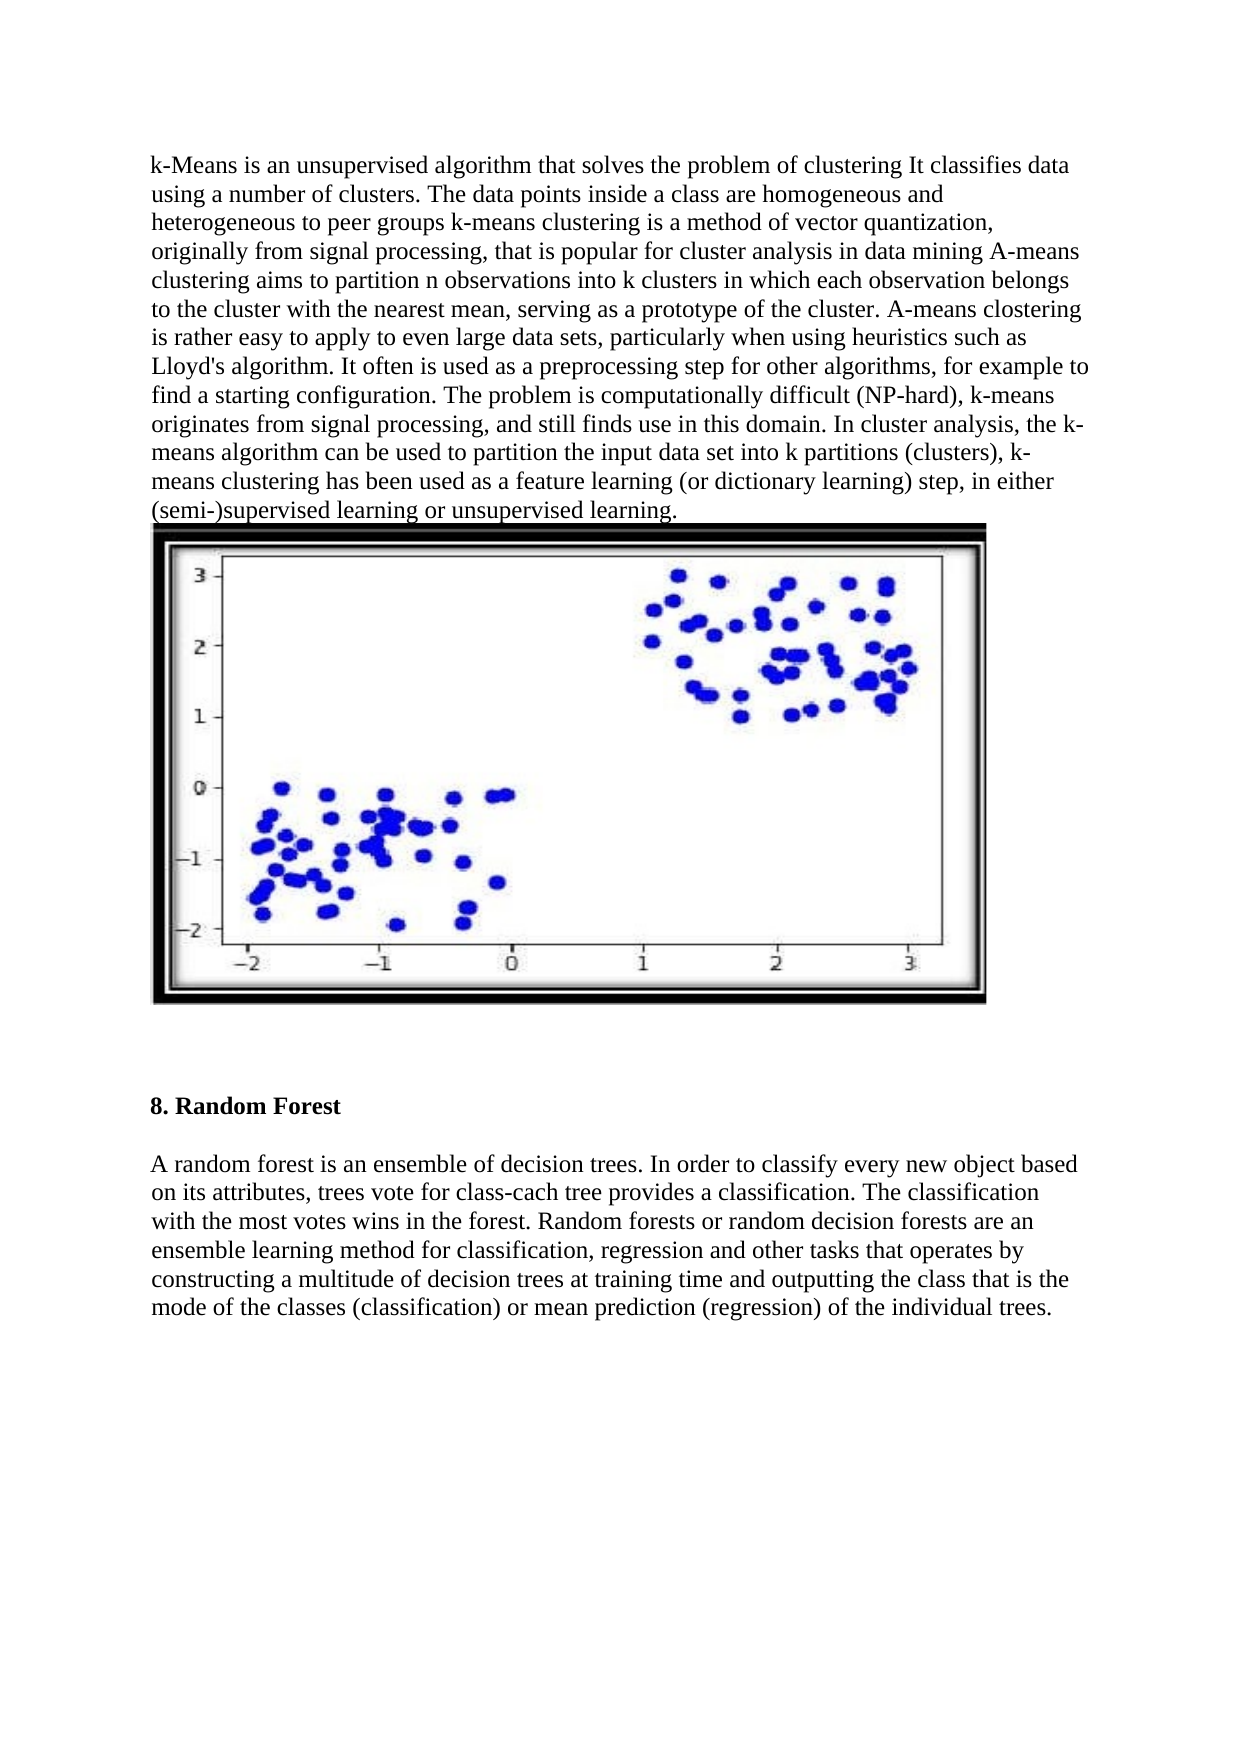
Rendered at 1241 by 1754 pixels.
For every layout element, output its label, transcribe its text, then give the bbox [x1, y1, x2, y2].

text k-Means is an unsupervised algorithm that solves the problem of clustering It classifies data using a number of clusters. The data points inside a class are homogeneous and heterogeneous to peer groups k-means clustering is a method of vector quantization, originally from signal processing, that is popular for cluster analysis in data mining A-means clustering aims to partition n observations into k clusters in which each observation belongs to the cluster with the nearest mean, serving as a prototype of the cluster. A-means clostering is rather easy to apply to even large data sets, particularly when using heuristics such as Lloyd's algorithm. It often is used as a preprocessing step for other algorithms, for example to find a starting configuration. The problem is computationally difficult (NP-hard), k-means originates from signal processing, and still finds use in this domain. In cluster analysis, the k-means algorithm can be used to partition the input data set into k partitions (clusters), k-means clustering has been used as a feature learning (or dictionary learning) step, in either (semi-)supervised learning or unsupervised learning. [150, 150, 1090, 524]
picture [150, 523, 987, 1005]
text 8. Random Forest [150, 1091, 1090, 1120]
text A random forest is an ensemble of decision trees. In order to classify every new object based on its attributes, trees vote for class-cach tree provides a classification. The classification with the most votes wins in the forest. Random forests or random decision forests are an ensemble learning method for classification, regression and other tasks that operates by constructing a multitude of decision trees at training time and outputting the class that is the mode of the classes (classification) or mean prediction (regression) of the individual trees. [150, 1149, 1090, 1321]
